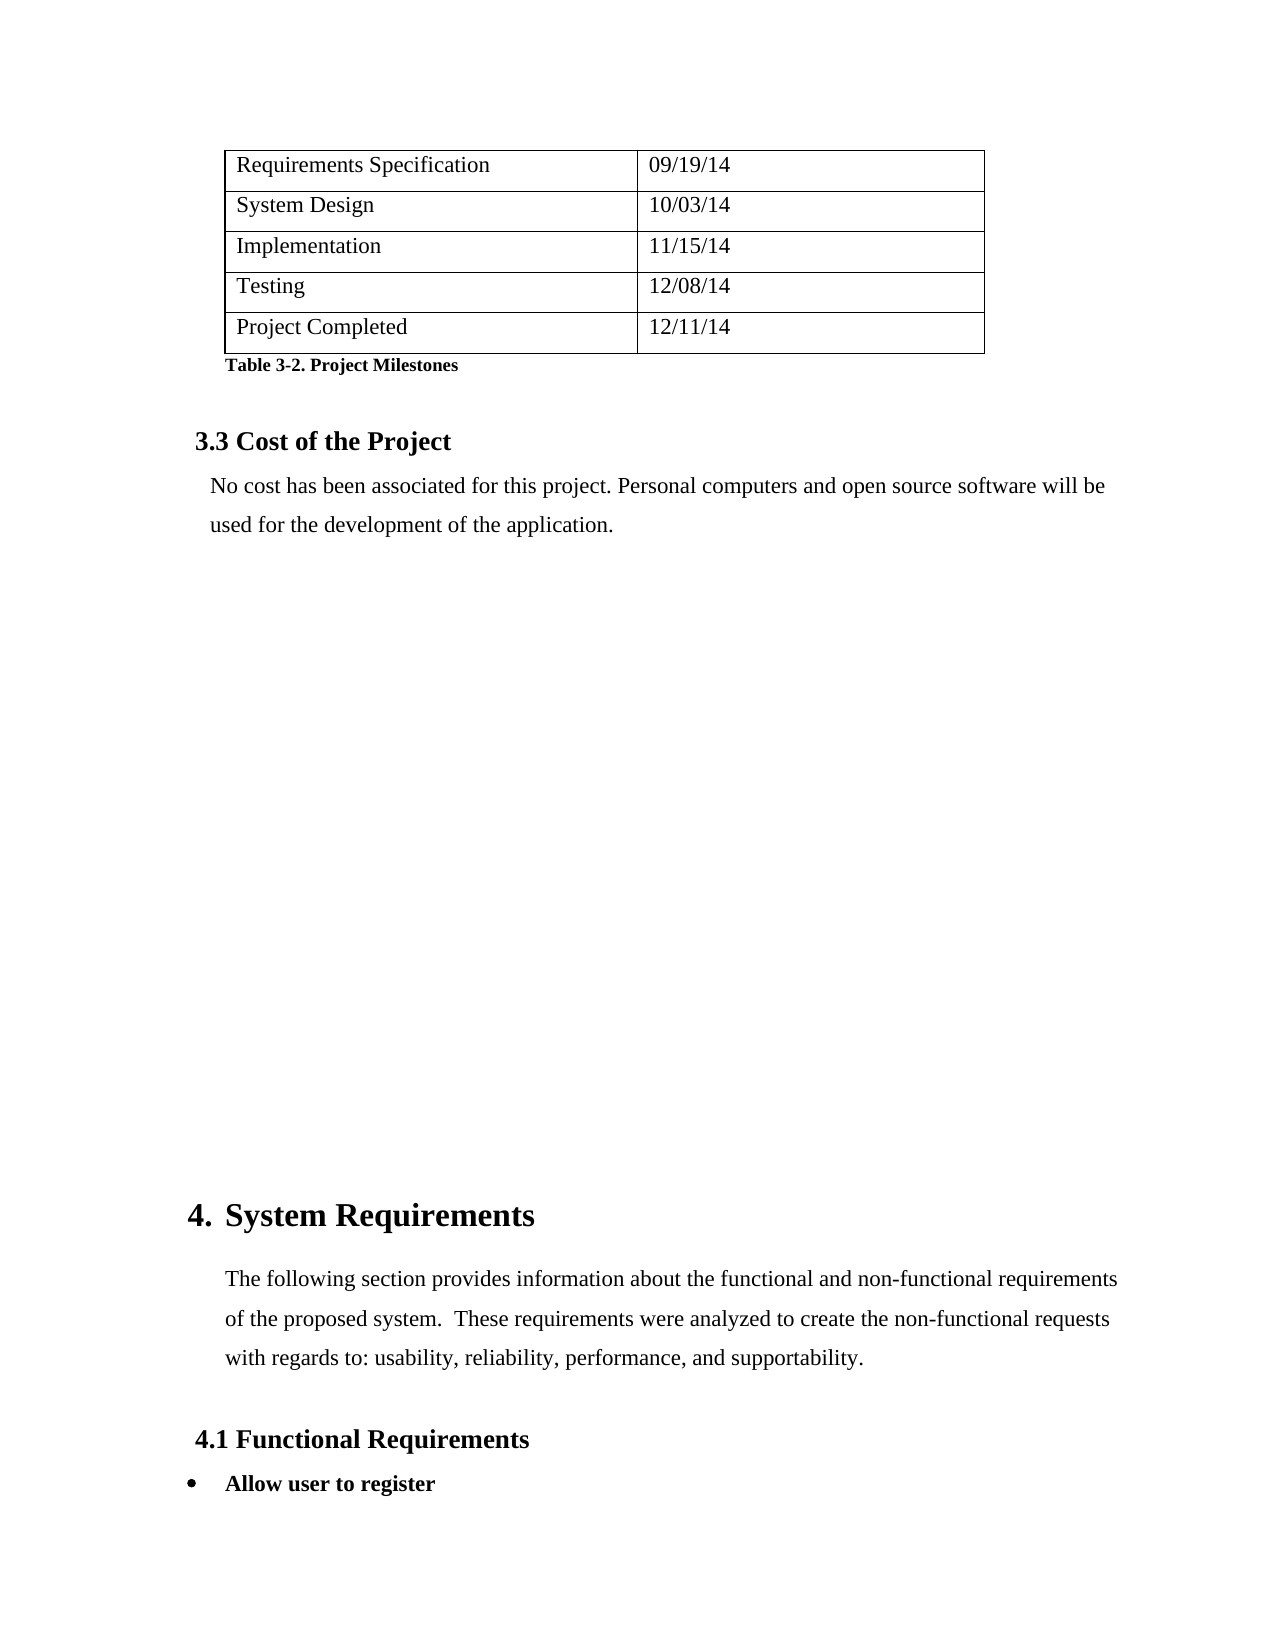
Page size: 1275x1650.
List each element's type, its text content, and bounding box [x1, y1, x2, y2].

table_cell 12/08/14 [638, 273, 984, 312]
subtitle 4.1 Functional Requirements [195, 1423, 1125, 1454]
table_cell 10/03/14 [638, 192, 984, 231]
text Table 3-2. Project Milestones [150, 354, 1125, 375]
list Allow user to register [187, 1470, 1125, 1496]
table_cell Testing [226, 273, 637, 312]
table_cell 12/11/14 [638, 313, 984, 353]
subtitle System Requirements [187, 1195, 1125, 1233]
subtitle 3.3 Cost of the Project [195, 425, 1125, 457]
text No cost has been associated for this project. Personal computers and open source software will be used for the development of the application. [210, 472, 1125, 538]
text The following section provides information about the functional and non-functional requirements of the proposed system. These requirements were analyzed to create the non-functional requests with regards to: usability, reliability, performance, and supportability. [225, 1265, 1125, 1371]
table_cell 09/19/14 [638, 151, 984, 191]
table_cell Project Completed [226, 313, 637, 353]
table_cell Requirements Specification [226, 151, 637, 191]
table_cell System Design [226, 192, 637, 231]
table_cell Implementation [226, 232, 637, 272]
table_cell 11/15/14 [638, 232, 984, 272]
